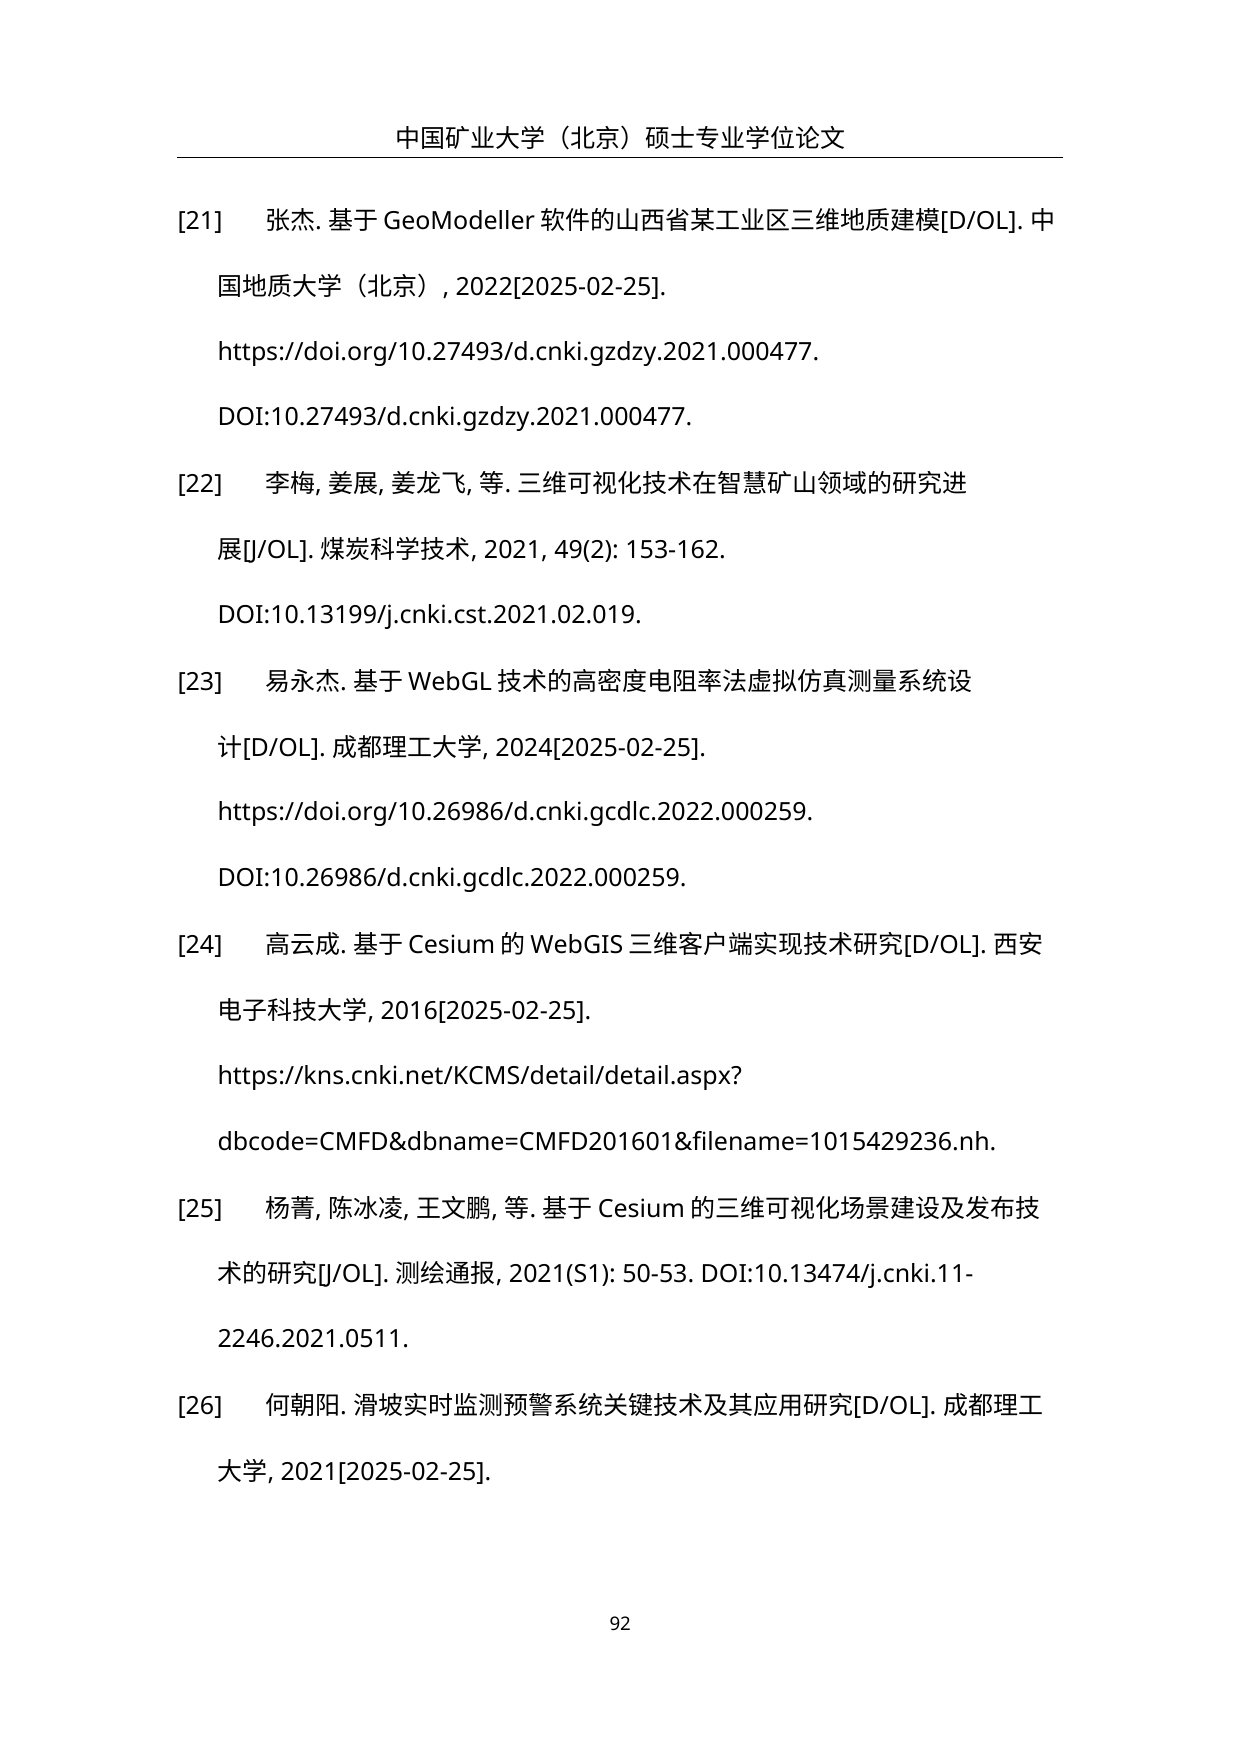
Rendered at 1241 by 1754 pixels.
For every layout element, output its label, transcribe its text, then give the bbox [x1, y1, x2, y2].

text [21] 张杰. 基于GeoModeller软件的山西省某工业区三维地质建模[D/OL]. 中国地质大学（北京）, 2022[2025-02-25]. https://doi.org/10.27493/d.cnki.gzdzy.2021.000477. DOI:10.27493/d.cnki.gzdzy.2021.000477. [177, 186, 1063, 449]
text [23] 易永杰. 基于WebGL技术的高密度电阻率法虚拟仿真测量系统设计[D/OL]. 成都理工大学, 2024[2025-02-25]. https://doi.org/10.26986/d.cnki.gcdlc.2022.000259. DOI:10.26986/d.cnki.gcdlc.2022.000259. [177, 647, 1063, 910]
text [22] 李梅, 姜展, 姜龙飞, 等. 三维可视化技术在智慧矿山领域的研究进展[J/OL]. 煤炭科学技术, 2021, 49(2): 153-162. DOI:10.13199/j.cnki.cst.2021.02.019. [177, 449, 1063, 647]
text [25] 杨菁, 陈冰凌, 王文鹏, 等. 基于Cesium的三维可视化场景建设及发布技术的研究[J/OL]. 测绘通报, 2021(S1): 50-53. DOI:10.13474/j.cnki.11-2246.2021.0511. [177, 1173, 1063, 1371]
text [24] 高云成. 基于Cesium的WebGIS三维客户端实现技术研究[D/OL]. 西安电子科技大学, 2016[2025-02-25]. https://kns.cnki.net/KCMS/detail/detail.aspx?dbcode=CMFD&dbname=CMFD201601&filename=1015429236.nh. [177, 910, 1063, 1173]
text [177, 1371, 1063, 1502]
